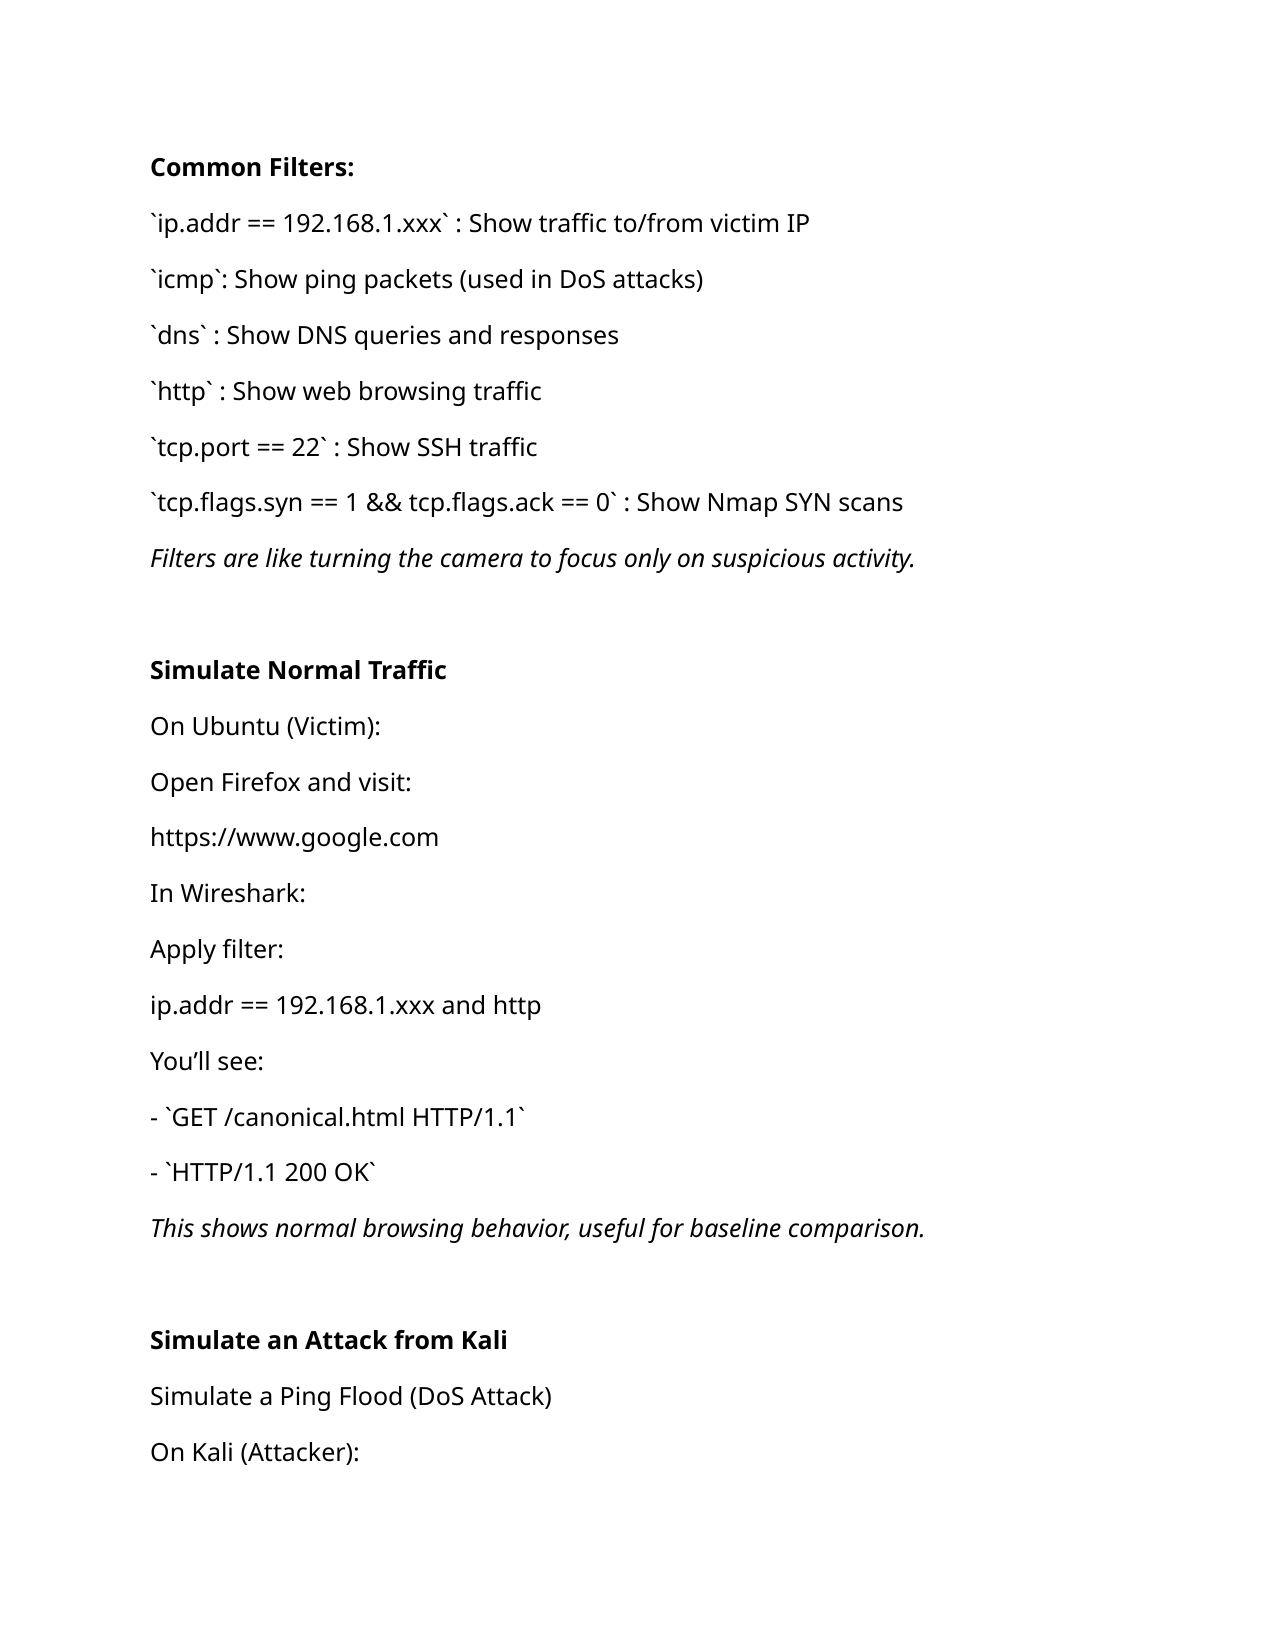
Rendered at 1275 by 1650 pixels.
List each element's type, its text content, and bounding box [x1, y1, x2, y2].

text `http` : Show web browsing traffic [150, 373, 1125, 407]
text On Ubuntu (Victim): [150, 708, 1125, 742]
text In Wireshark: [150, 876, 1125, 910]
text Simulate Normal Traffic [150, 652, 1125, 687]
text - `HTTP/1.1 200 OK` [150, 1155, 1125, 1189]
text Simulate an Attack from Kali [150, 1322, 1125, 1357]
text `ip.addr == 192.168.1.xxx` : Show traffic to/from victim IP [150, 206, 1125, 240]
text This shows normal browsing behavior, useful for baseline comparison. [150, 1211, 1125, 1245]
text - `GET /canonical.html HTTP/1.1` [150, 1099, 1125, 1133]
text https://www.google.com [150, 820, 1125, 854]
text ip.addr == 192.168.1.xxx and http [150, 987, 1125, 1022]
text `dns` : Show DNS queries and responses [150, 317, 1125, 352]
text Open Firefox and visit: [150, 764, 1125, 798]
text Apply filter: [150, 932, 1125, 966]
text You’ll see: [150, 1043, 1125, 1077]
text `tcp.port == 22` : Show SSH traffic [150, 429, 1125, 463]
text `tcp.flags.syn == 1 && tcp.flags.ack == 0` : Show Nmap SYN scans [150, 485, 1125, 519]
text Filters are like turning the camera to focus only on suspicious activity. [150, 541, 1125, 575]
text Common Filters: [150, 150, 1125, 184]
text `icmp`: Show ping packets (used in DoS attacks) [150, 262, 1125, 296]
text Simulate a Ping Flood (DoS Attack) [150, 1378, 1125, 1412]
text On Kali (Attacker): [150, 1434, 1125, 1468]
